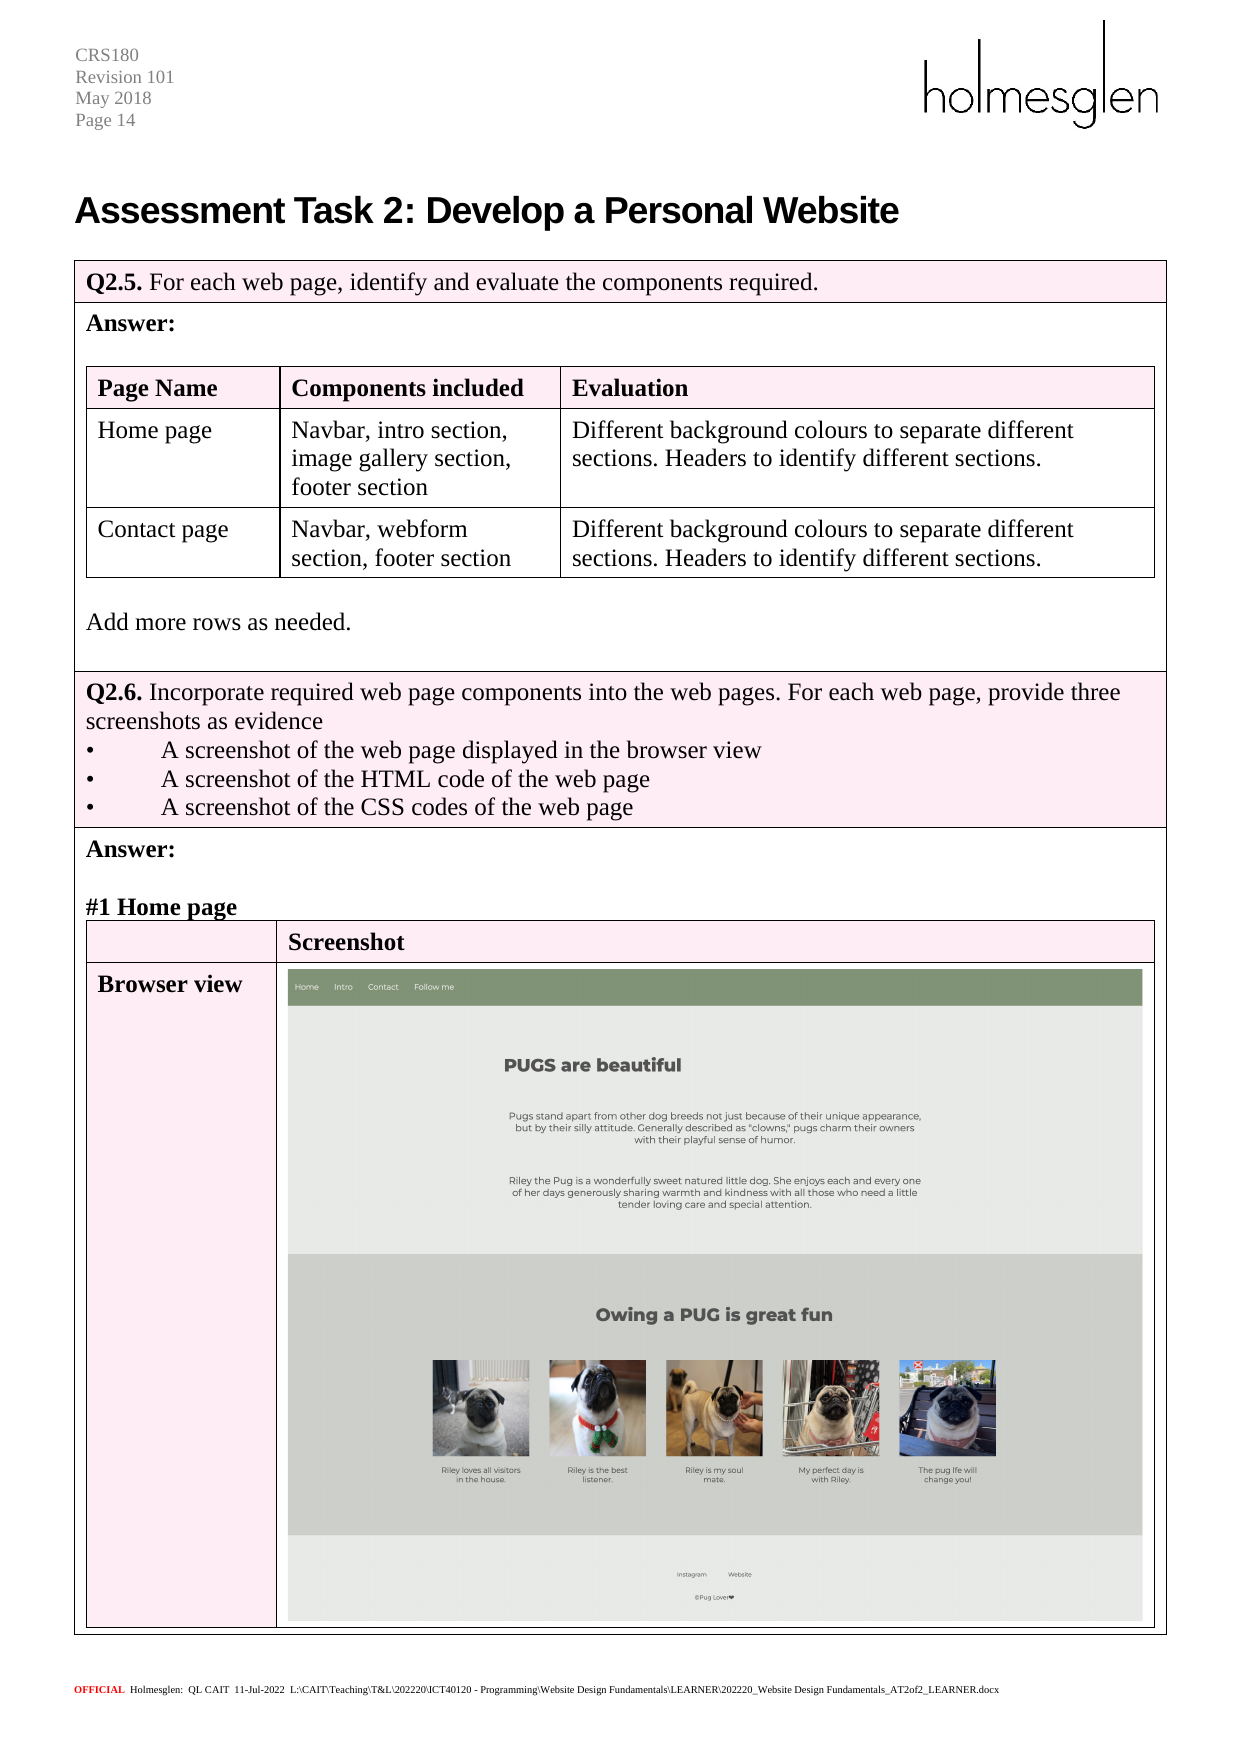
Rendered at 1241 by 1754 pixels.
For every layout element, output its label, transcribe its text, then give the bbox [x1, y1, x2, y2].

picture [287, 969, 1143, 1621]
table_cell Answer: #1 Home page #2 Contact page Add more sections using the template above as needed. [75, 828, 1166, 1634]
table_cell Answer: Add more rows as needed. [75, 303, 1166, 671]
picture [902, 20, 1158, 152]
table_cell Q2.5. For each web page, identify and evaluate the components required. [75, 261, 1166, 302]
table_cell Q2.6. Incorporate required web page components into the web pages. For each web page, provide three screenshots as evidence • A screenshot of the web page displayed in the browser view • A screenshot of the HTML code of the web page • A screenshot of the CSS codes of the web page [75, 672, 1166, 827]
